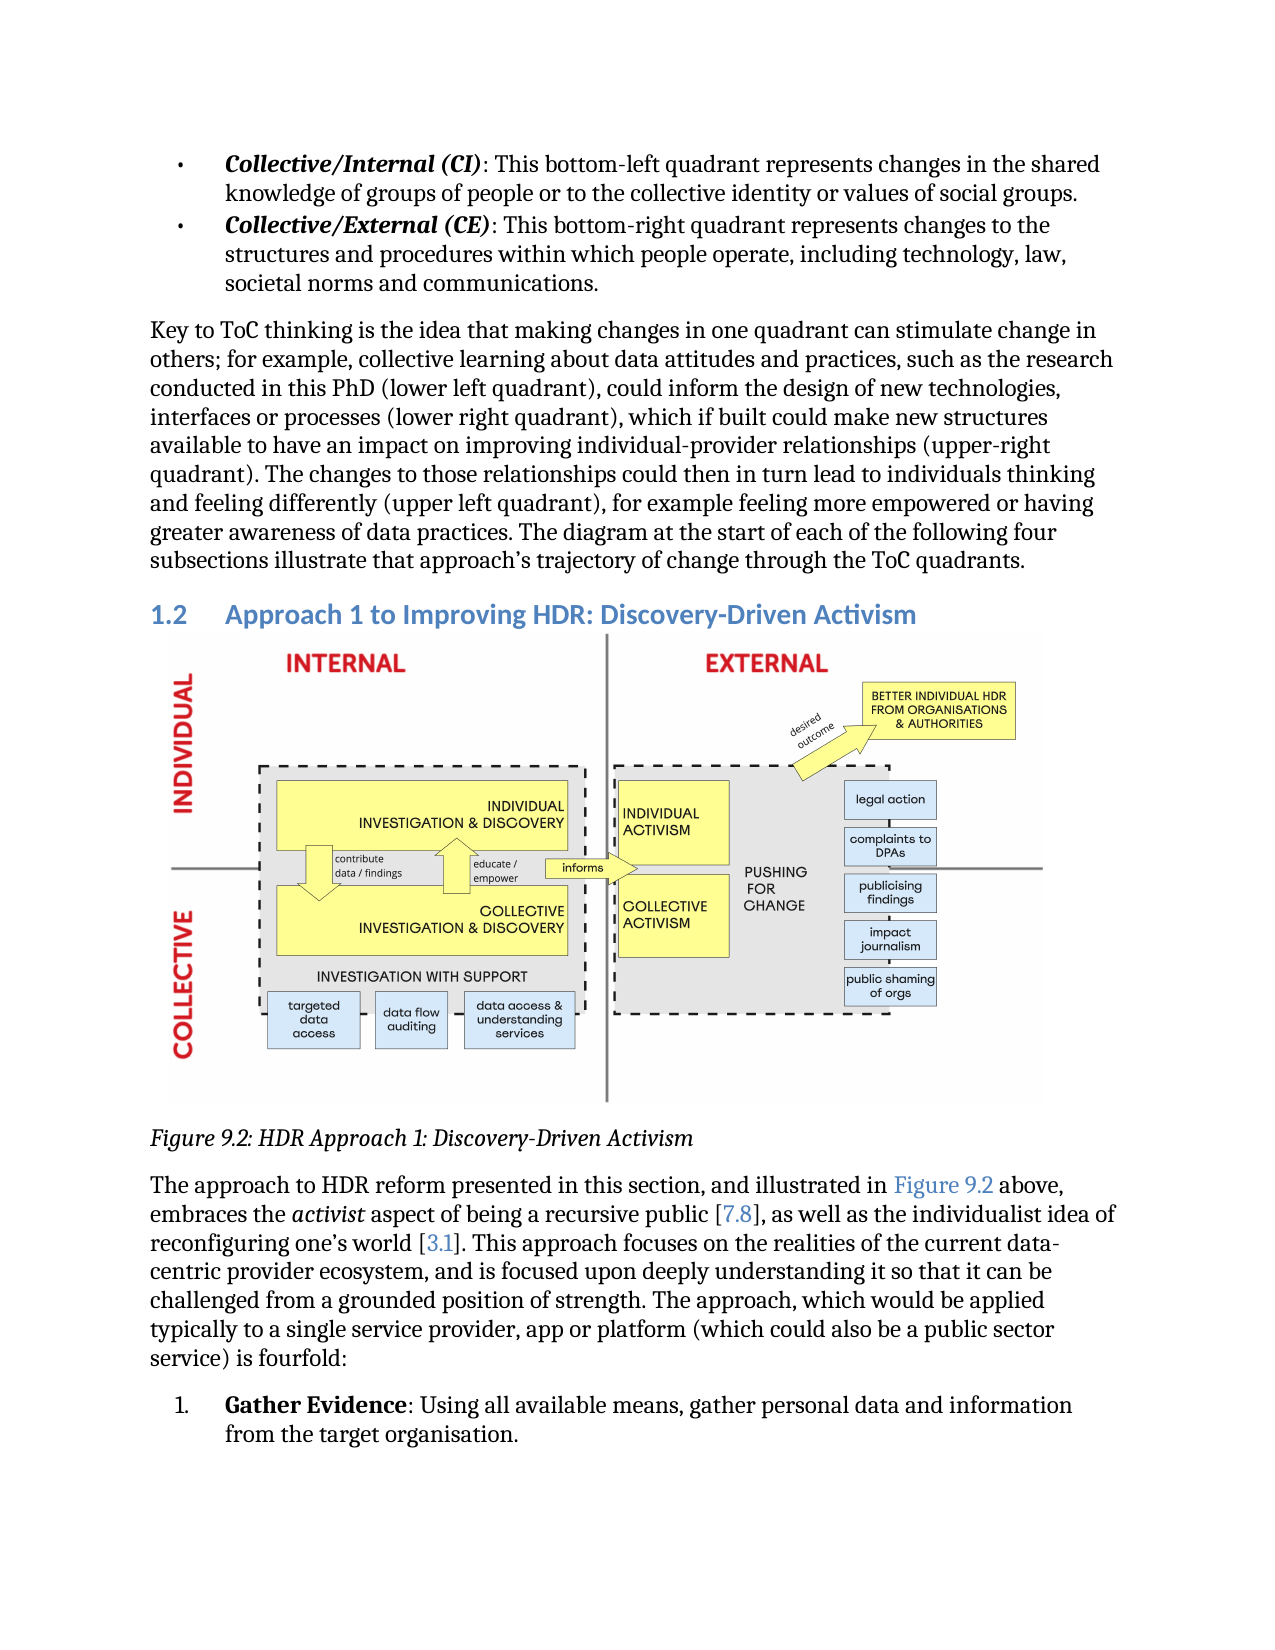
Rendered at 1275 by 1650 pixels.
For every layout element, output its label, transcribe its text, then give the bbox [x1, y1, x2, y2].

list Collective/External (CE): This bottom-right quadrant represents changes to the structures and procedures within which people operate, including technology, law, societal norms and communications. [175, 211, 1125, 297]
list Gather Evidence: Using all available means, gather personal data and information from the target organisation. [175, 1391, 1125, 1448]
text Key to ToC thinking is the idea that making changes in one quadrant can stimulate change in others; for example, collective learning about data attitudes and practices, such as the research conducted in this PhD (lower left quadrant), could inform the design of new technologies, interfaces or processes (lower right quadrant), which if built could make new structures available to have an impact on improving individual-provider relationships (upper-right quadrant). The changes to those relationships could then in turn lead to individuals thinking and feeling differently (upper left quadrant), for example feeling more empowered or having greater awareness of data practices. The diagram at the start of each of the following four subsections illustrate that approach’s trajectory of change through the ToC quadrants. [150, 316, 1125, 575]
list Collective/Internal (CI): This bottom-left quadrant represents changes in the shared knowledge of groups of people or to the collective identity or values of social groups. [175, 150, 1125, 207]
subtitle 1.2 Approach 1 to Improving HDR: Discovery-Driven Activism [150, 596, 1125, 631]
text The approach to HDR reform presented in this section, and illustrated in Figure 9.2 above, embraces the activist aspect of being a recursive public [7.8], as well as the individualist idea of reconfiguring one’s world [3.1]. This approach focuses on the realities of the current data-centric provider ecosystem, and is focused upon deeply understanding it so that it can be challenged from a grounded position of strength. The approach, which would be applied typically to a single service provider, app or platform (which could also be a public sector service) is fourfold: [150, 1171, 1125, 1372]
picture [168, 631, 1044, 1103]
text Figure 9.2: HDR Approach 1: Discovery-Driven Activism [150, 1123, 1125, 1152]
